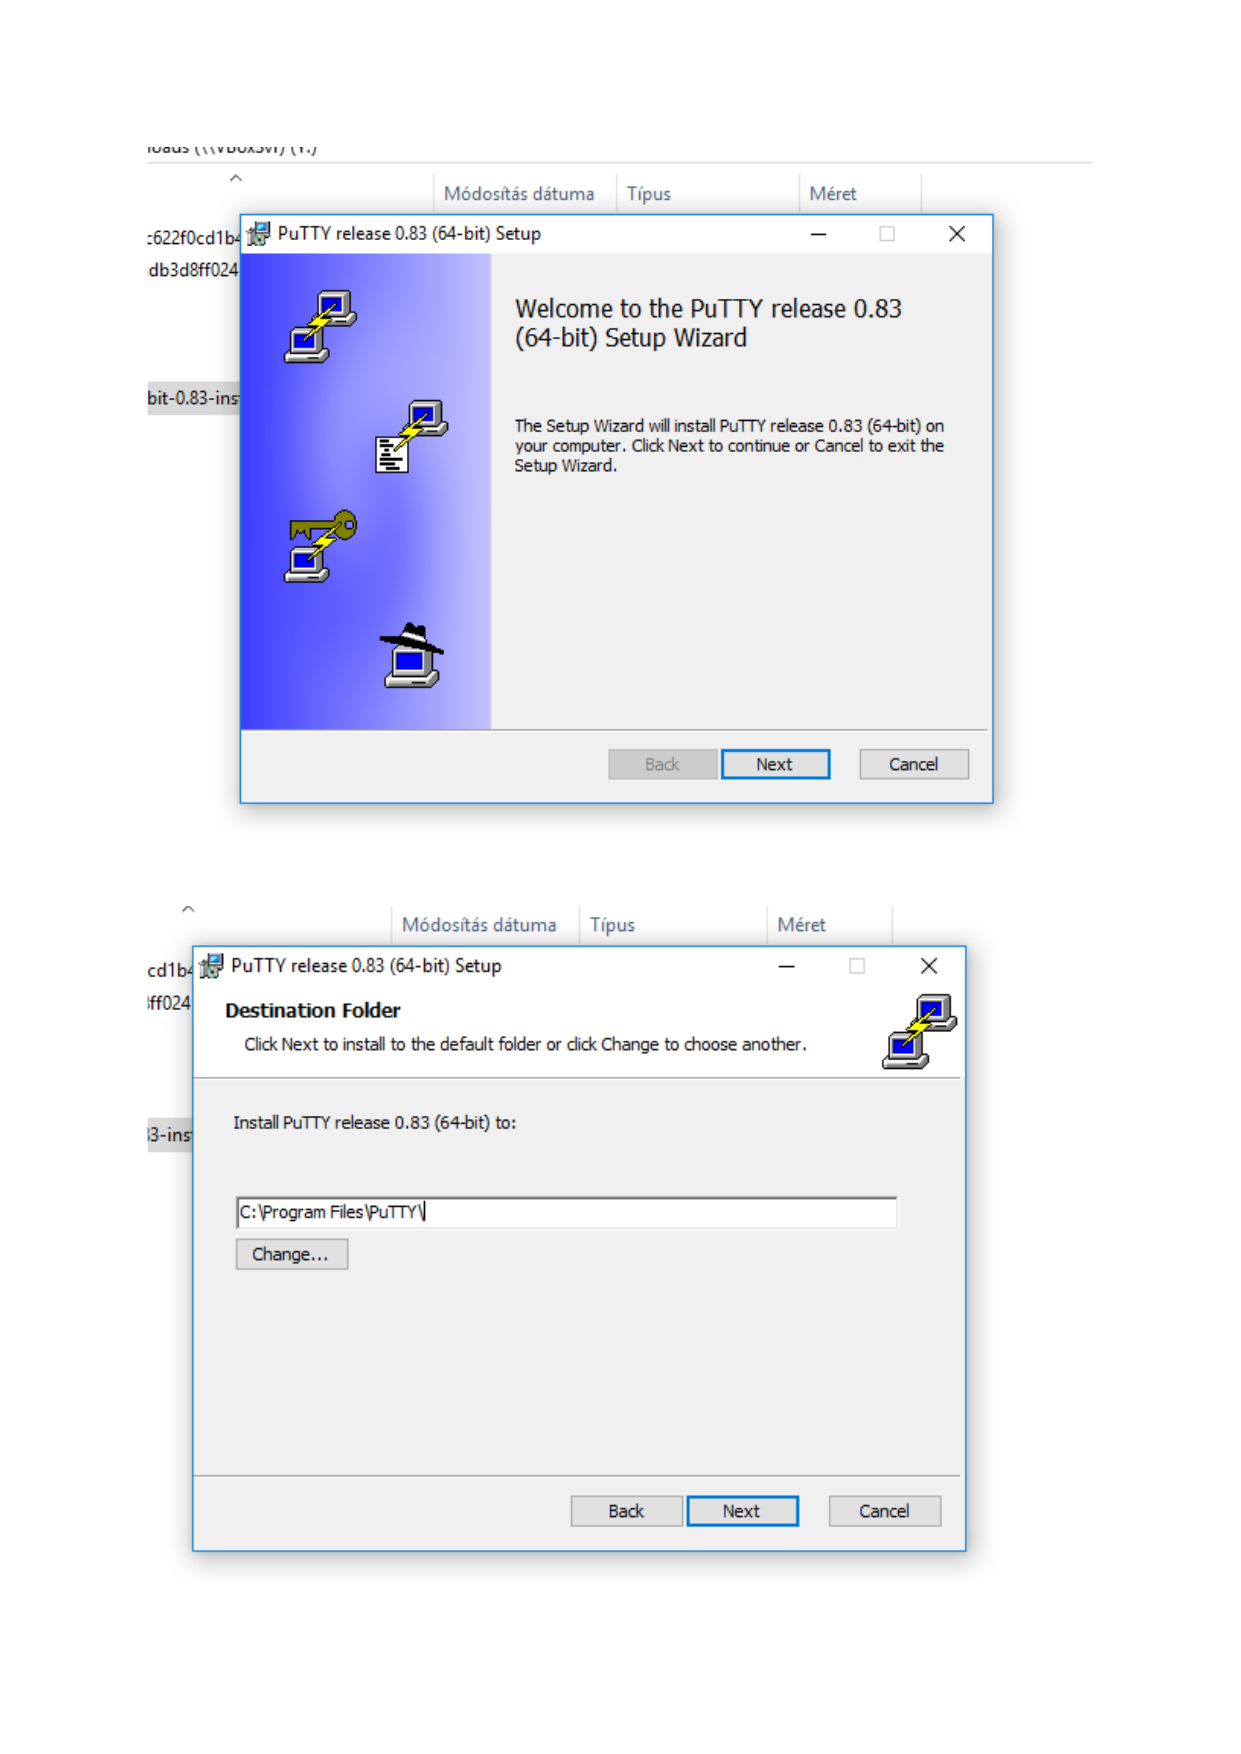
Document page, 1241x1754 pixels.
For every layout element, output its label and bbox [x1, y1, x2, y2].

picture [147, 147, 1093, 888]
picture [147, 906, 1017, 1596]
